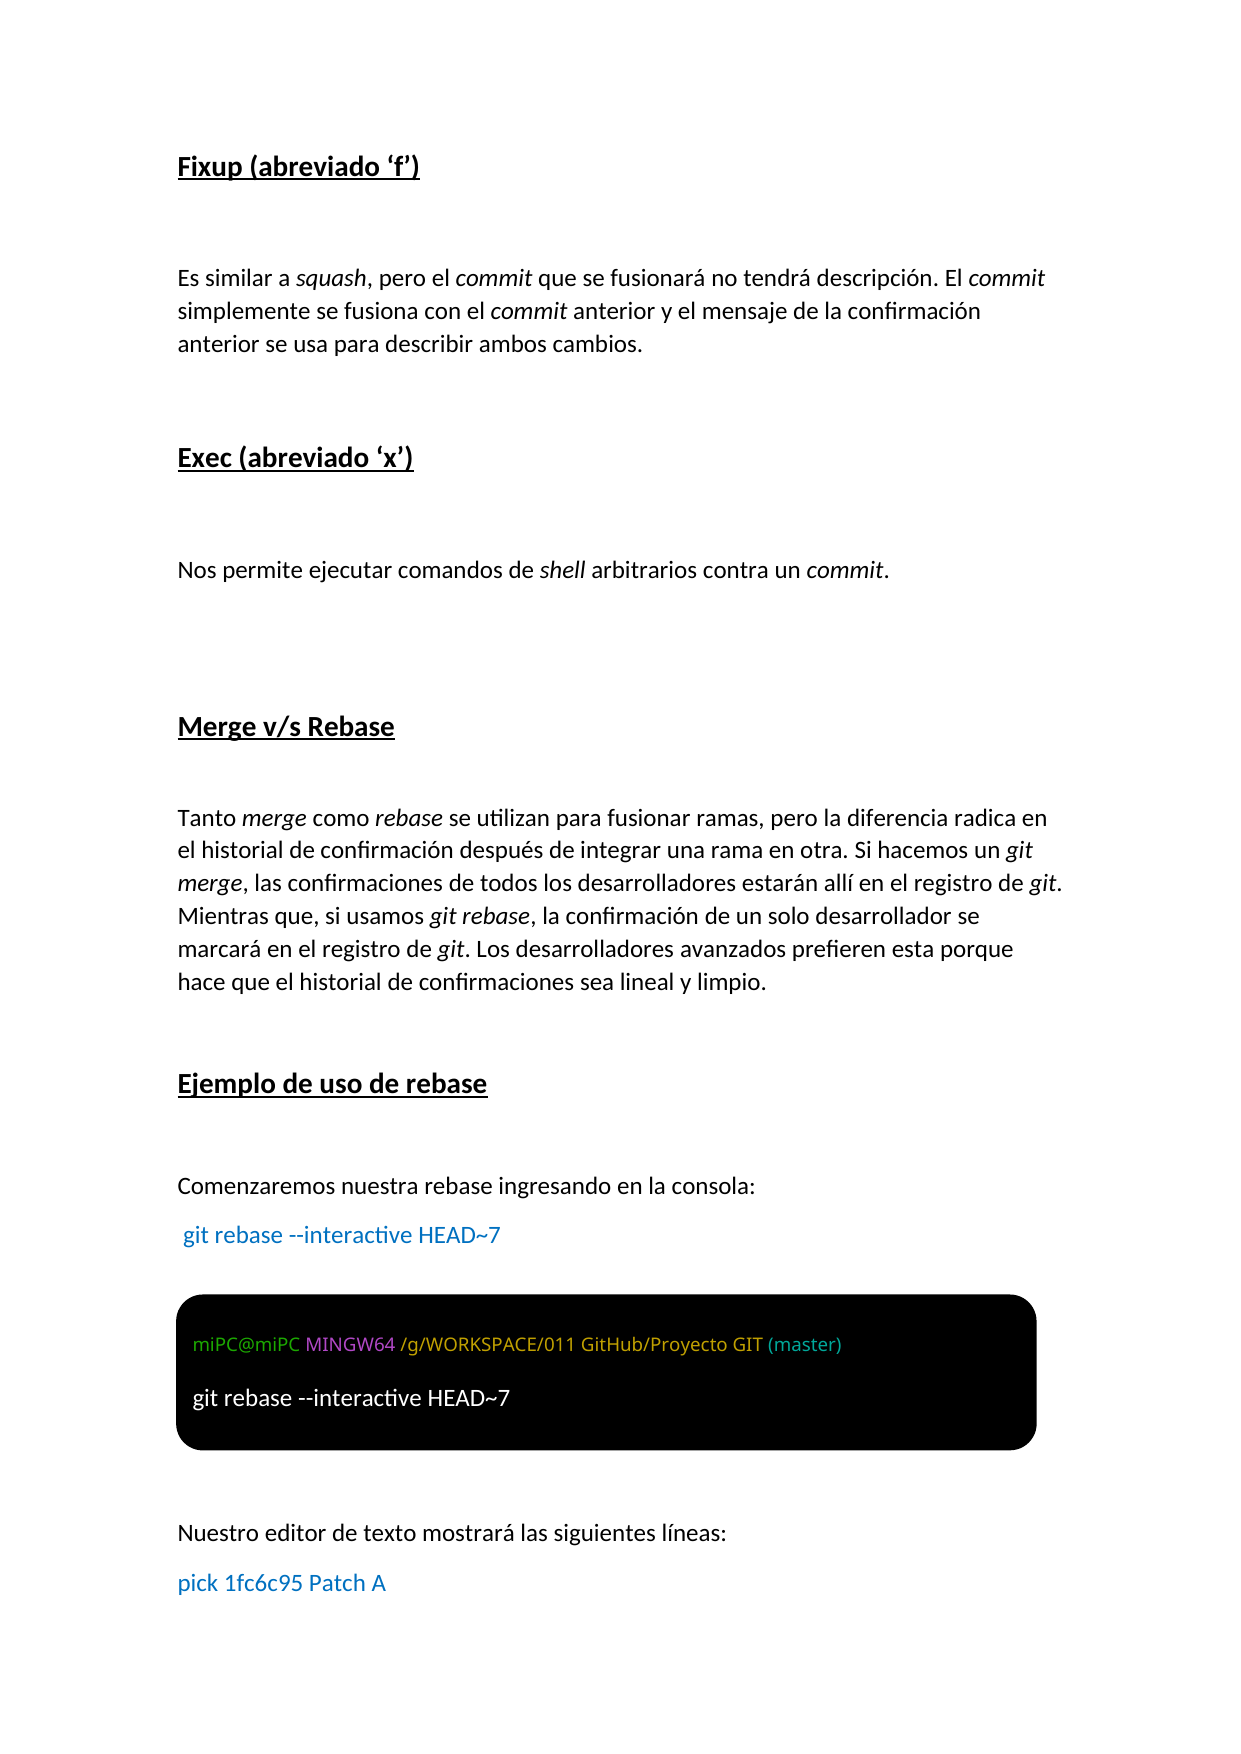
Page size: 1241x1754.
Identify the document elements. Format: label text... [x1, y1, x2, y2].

subtitle Exec (abreviado ‘x’) [177, 439, 1063, 475]
text Es similar a squash, pero el commit que se fusionará no tendrá descripción. El commit simplemente se fusiona con el commit anterior y el mensaje de la confirmación anterior se usa para describir ambos cambios. [177, 262, 1063, 358]
text pick 1fc6c95 Patch A [177, 1567, 1063, 1597]
subtitle Fixup (abreviado ‘f’) [177, 148, 1063, 183]
text git rebase --interactive HEAD~7 [177, 1220, 1063, 1250]
text Tanto merge como rebase se utilizan para fusionar ramas, pero la diferencia radica en el historial de confirmación después de integrar una rama en otra. Si hacemos un git merge, las confirmaciones de todos los desarrolladores estarán allí en el registro de git. Mientras que, si usamos git rebase, la confirmación de un solo desarrollador se marcará en el registro de git. Los desarrolladores avanzados prefieren esta porque hace que el historial de confirmaciones sea lineal y limpio. [177, 802, 1063, 997]
subtitle Merge v/s Rebase [177, 708, 1063, 744]
text Ejemplo de uso de rebase [177, 1065, 1063, 1101]
text Nos permite ejecutar comandos de shell arbitrarios contra un commit. [177, 554, 1063, 584]
text Comenzaremos nuestra rebase ingresando en la consola: [177, 1170, 1063, 1201]
text Nuestro editor de texto mostrará las siguientes líneas: [177, 1517, 1063, 1548]
